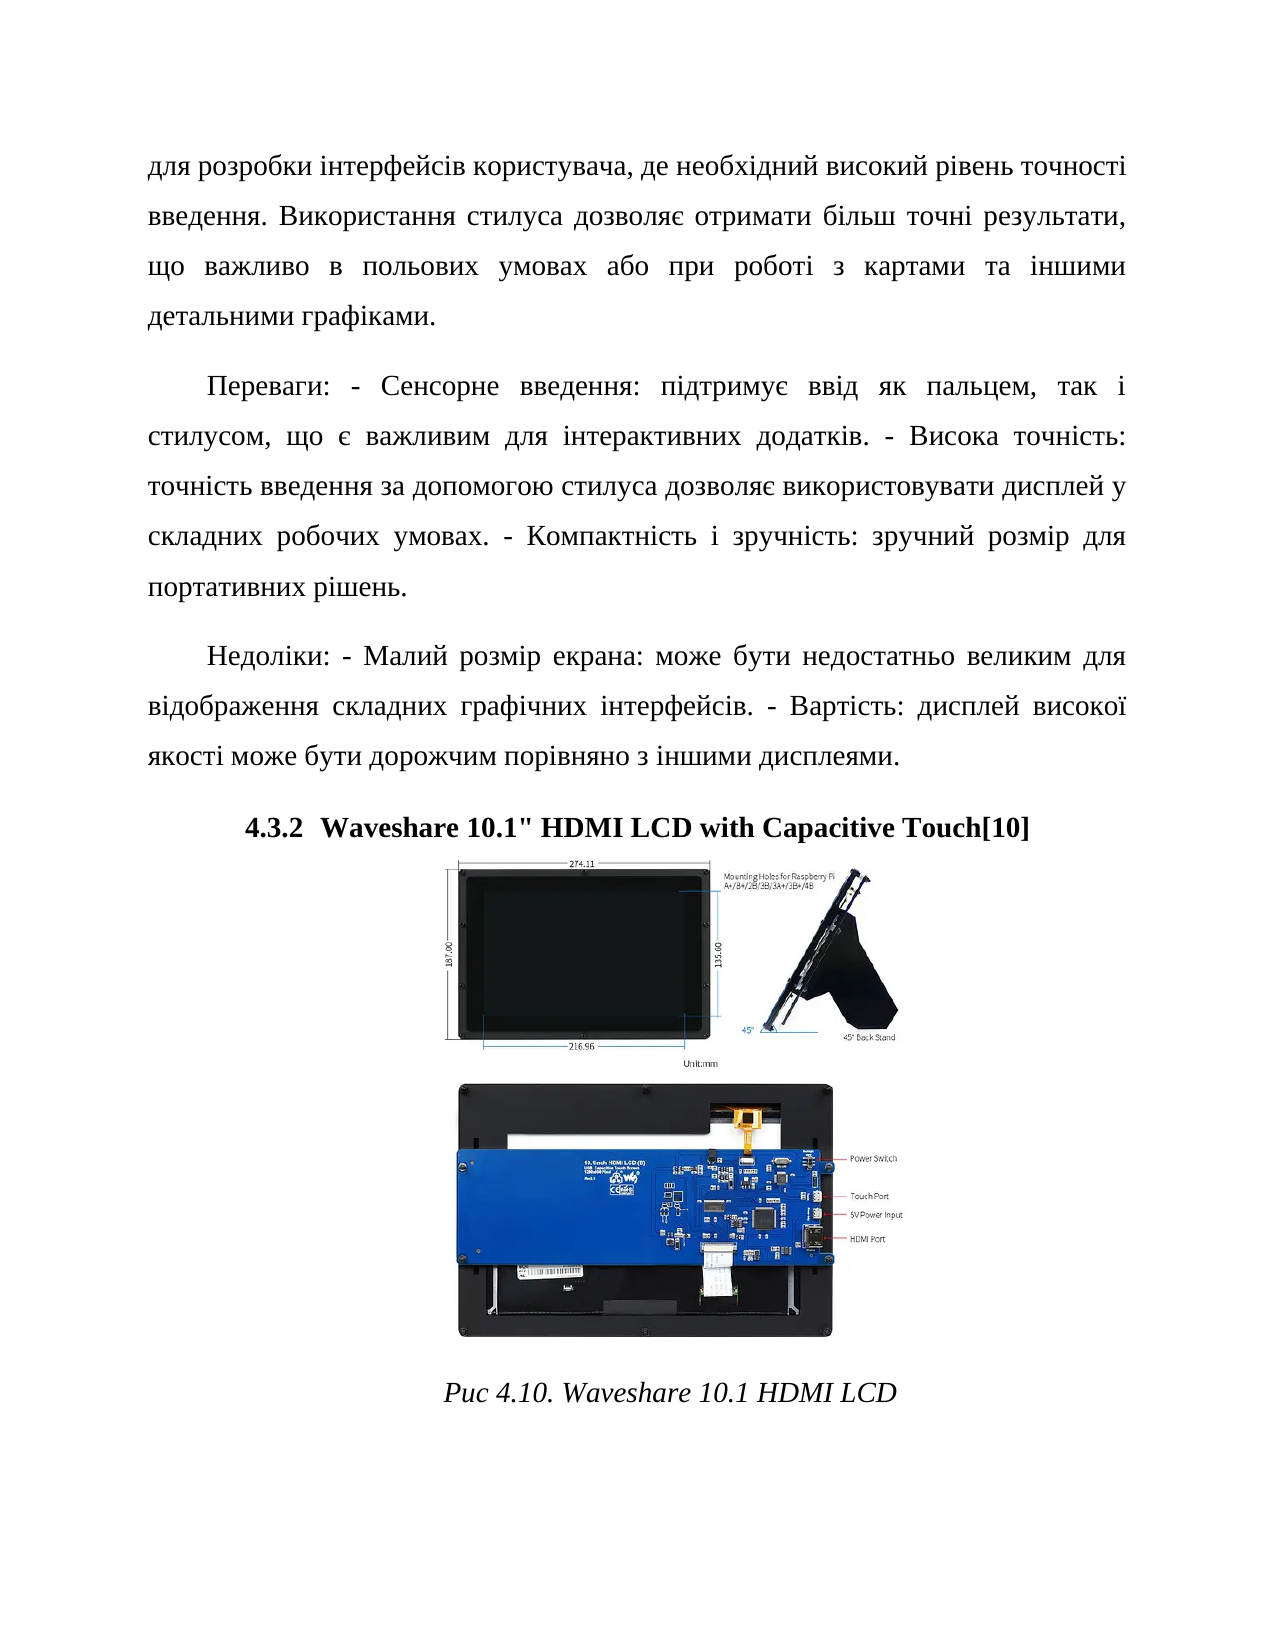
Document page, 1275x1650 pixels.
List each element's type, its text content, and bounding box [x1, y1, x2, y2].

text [148, 148, 1127, 332]
text Переваги: - Сенсорне введення: підтримує ввід як пальцем, так і стилусом, що є важливим для інтерактивних додатків. - Висока точність: точність введення за допомогою стилуса дозволяє використовувати дисплей у складних робочих умовах. - Компактність і зручність: зручний розмір для портативних рішень. [148, 368, 1127, 602]
text Рис 4.10. Waveshare 10.1 HDMI LCD [148, 1375, 1127, 1409]
subtitle Waveshare 10.1" HDMI LCD with Capacitive Touch[10] [148, 810, 1127, 843]
picture [433, 843, 907, 1363]
text Недоліки: - Малий розмір екрана: може бути недостатньо великим для відображення складних графічних інтерфейсів. - Вартість: дисплей високої якості може бути дорожчим порівняно з іншими дисплеями. [148, 638, 1127, 772]
